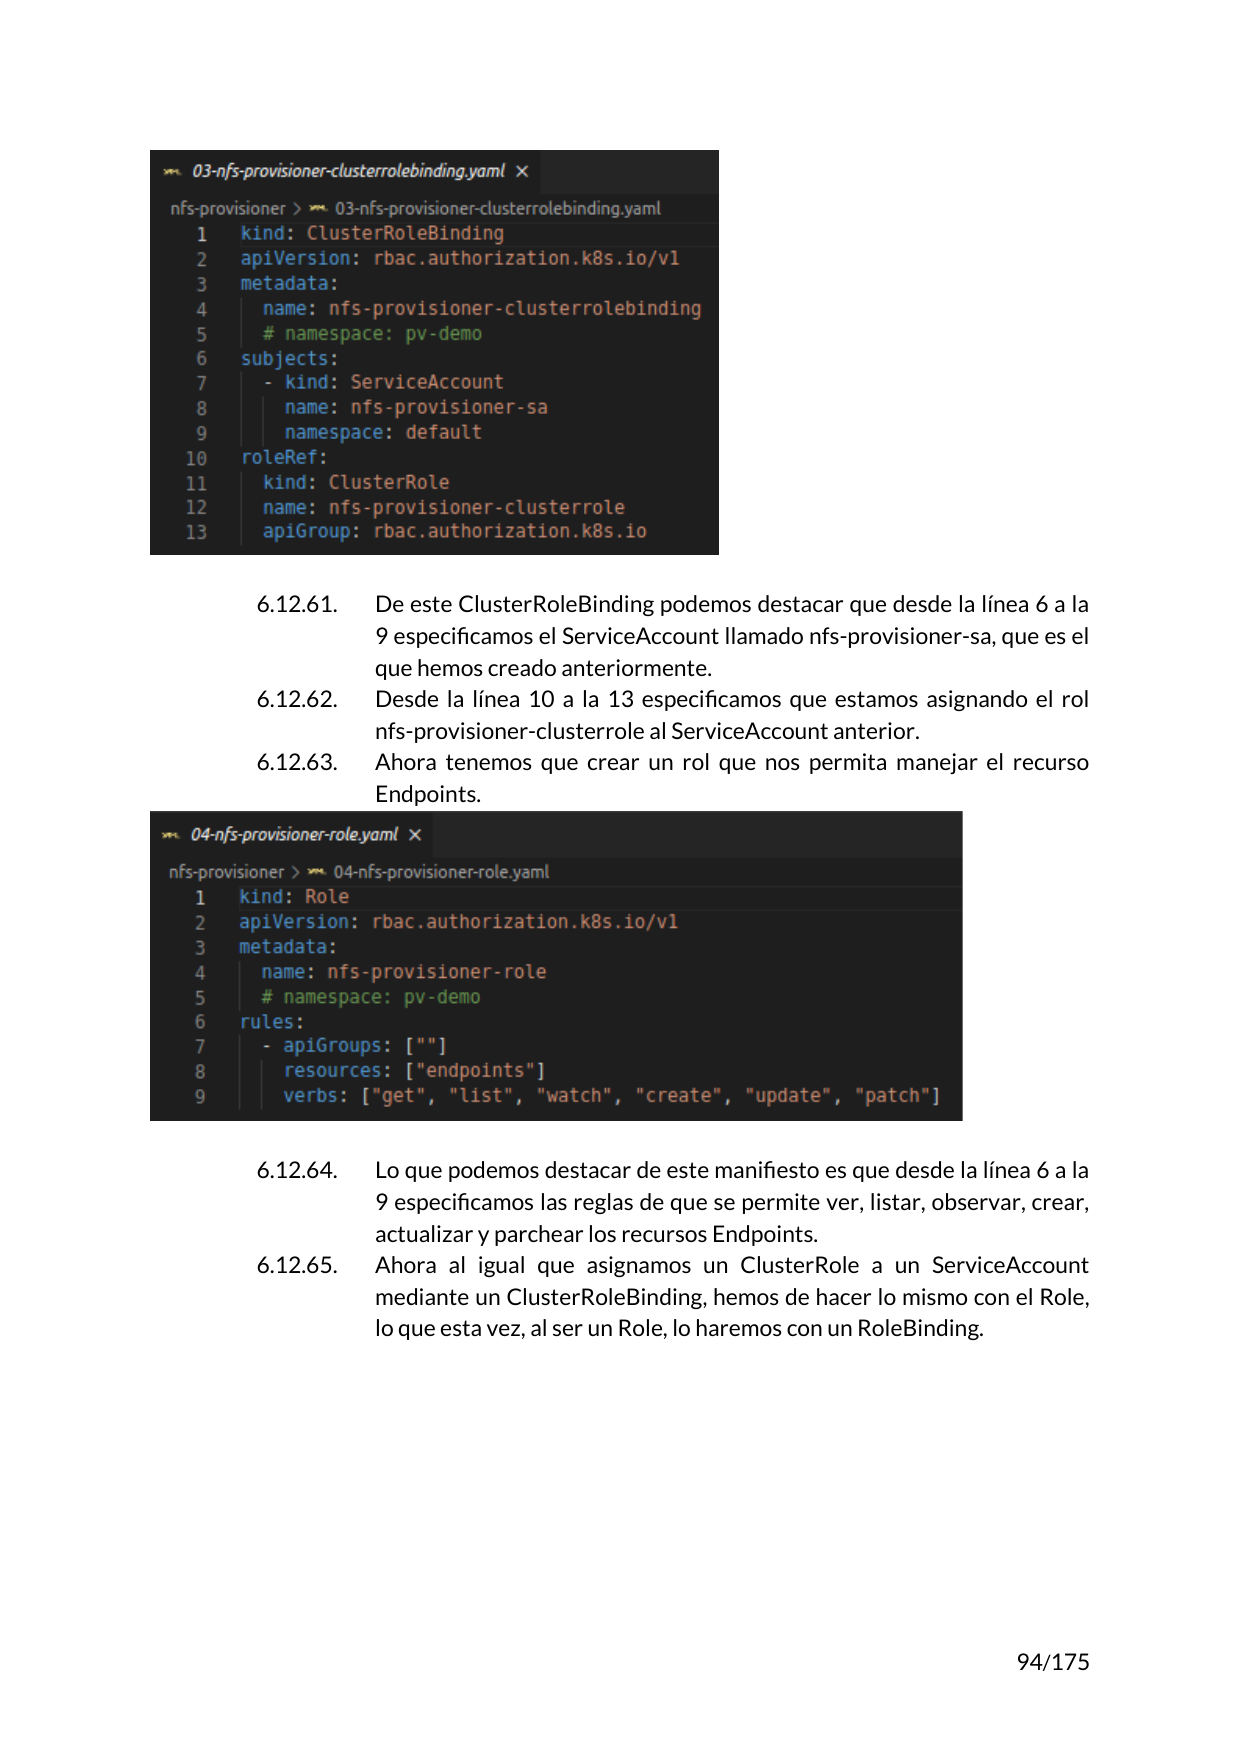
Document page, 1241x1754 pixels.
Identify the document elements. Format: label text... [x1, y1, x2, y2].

list De este ClusterRoleBinding podemos destacar que desde la línea 6 a la 9 especificamos el ServiceAccount llamado nfs-provisioner-sa, que es el que hemos creado anteriormente. [337, 590, 1090, 681]
picture [150, 811, 963, 1121]
list Ahora tenemos que crear un rol que nos permita manejar el recurso Endpoints. [337, 748, 1090, 807]
list Desde la línea 10 a la 13 especificamos que estamos asignando el rol nfs-provisioner-clusterrole al ServiceAccount anterior. [337, 685, 1090, 744]
list Lo que podemos destacar de este manifiesto es que desde la línea 6 a la 9 especificamos las reglas de que se permite ver, listar, observar, crear, actualizar y parchear los recursos Endpoints. [337, 1156, 1090, 1247]
picture [150, 150, 719, 555]
list Ahora al igual que asignamos un ClusterRole a un ServiceAccount mediante un ClusterRoleBinding, hemos de hacer lo mismo con el Role, lo que esta vez, al ser un Role, lo haremos con un RoleBinding. [337, 1251, 1090, 1342]
